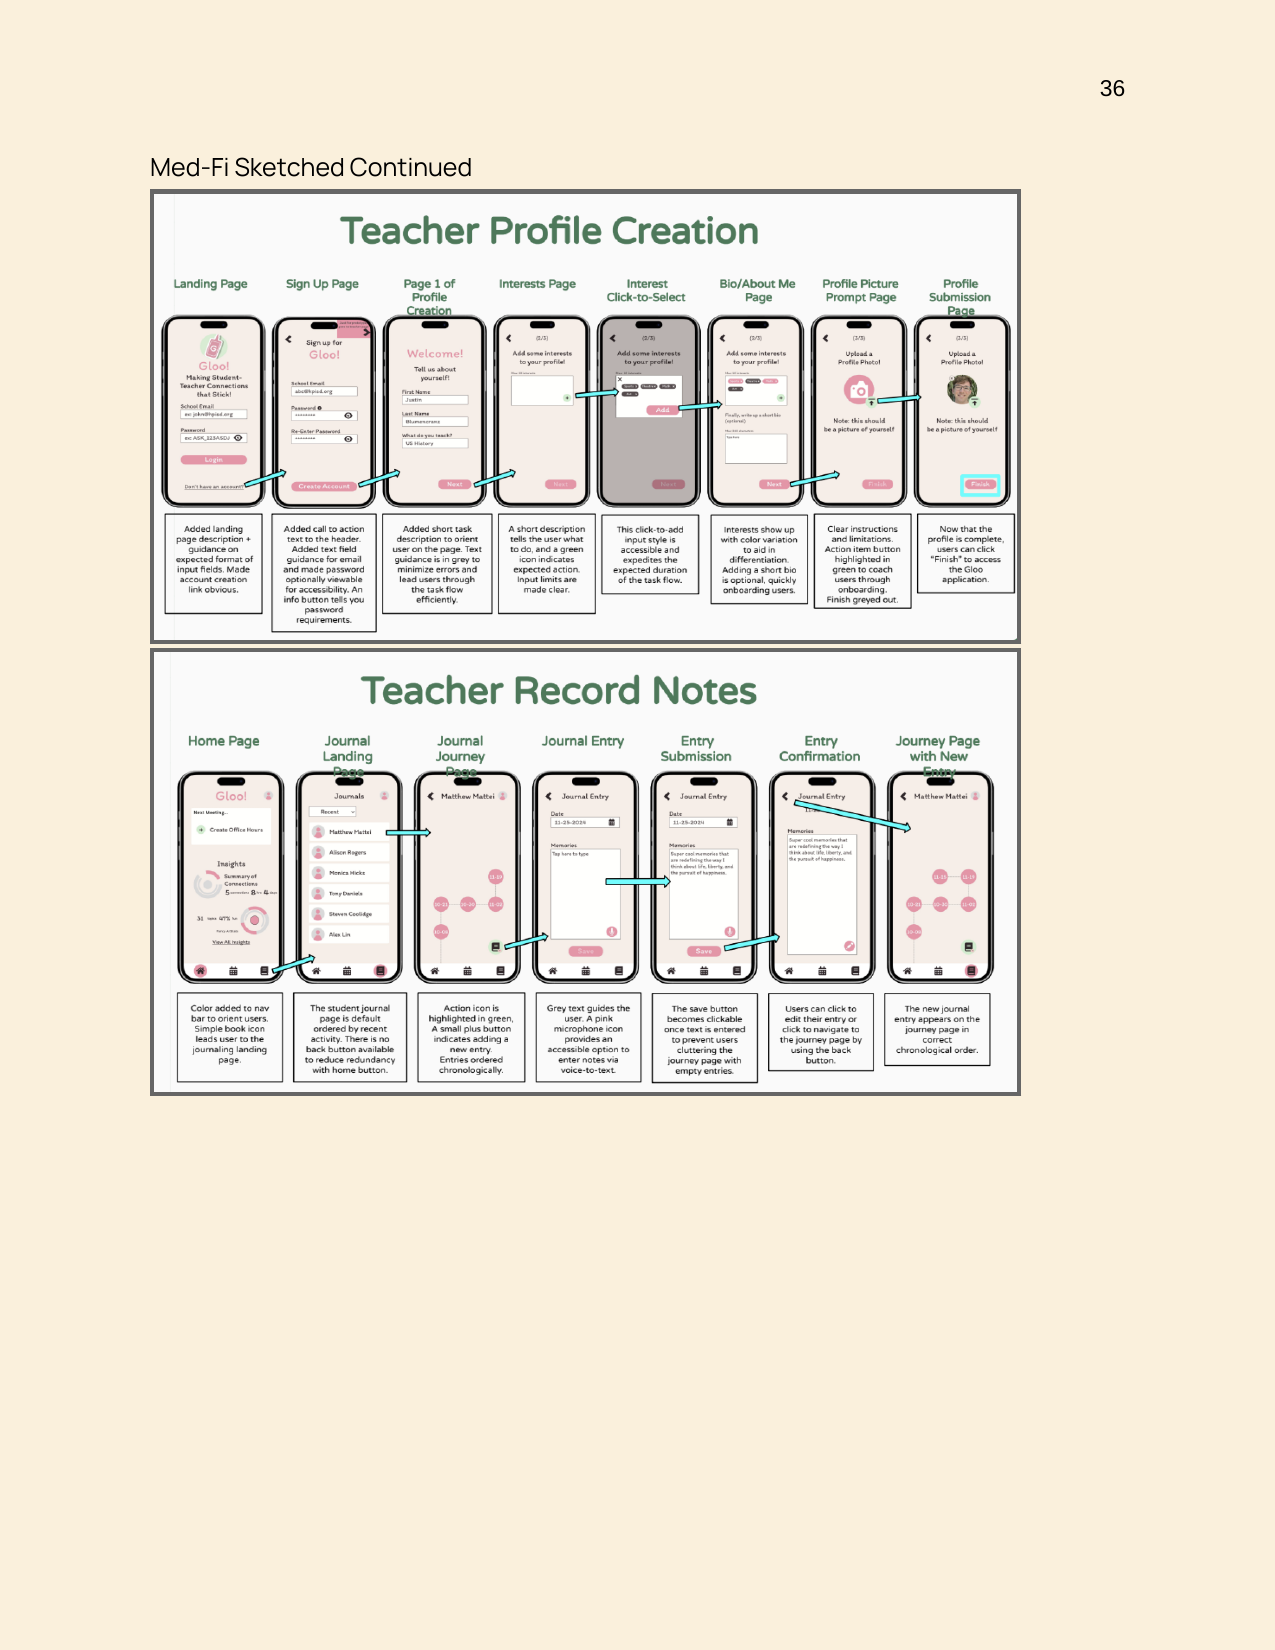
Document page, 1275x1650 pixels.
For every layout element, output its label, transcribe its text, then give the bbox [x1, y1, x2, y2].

picture [154, 194, 1017, 640]
picture [154, 652, 1017, 1092]
text Med-Fi Sketched Continued [150, 150, 1125, 184]
